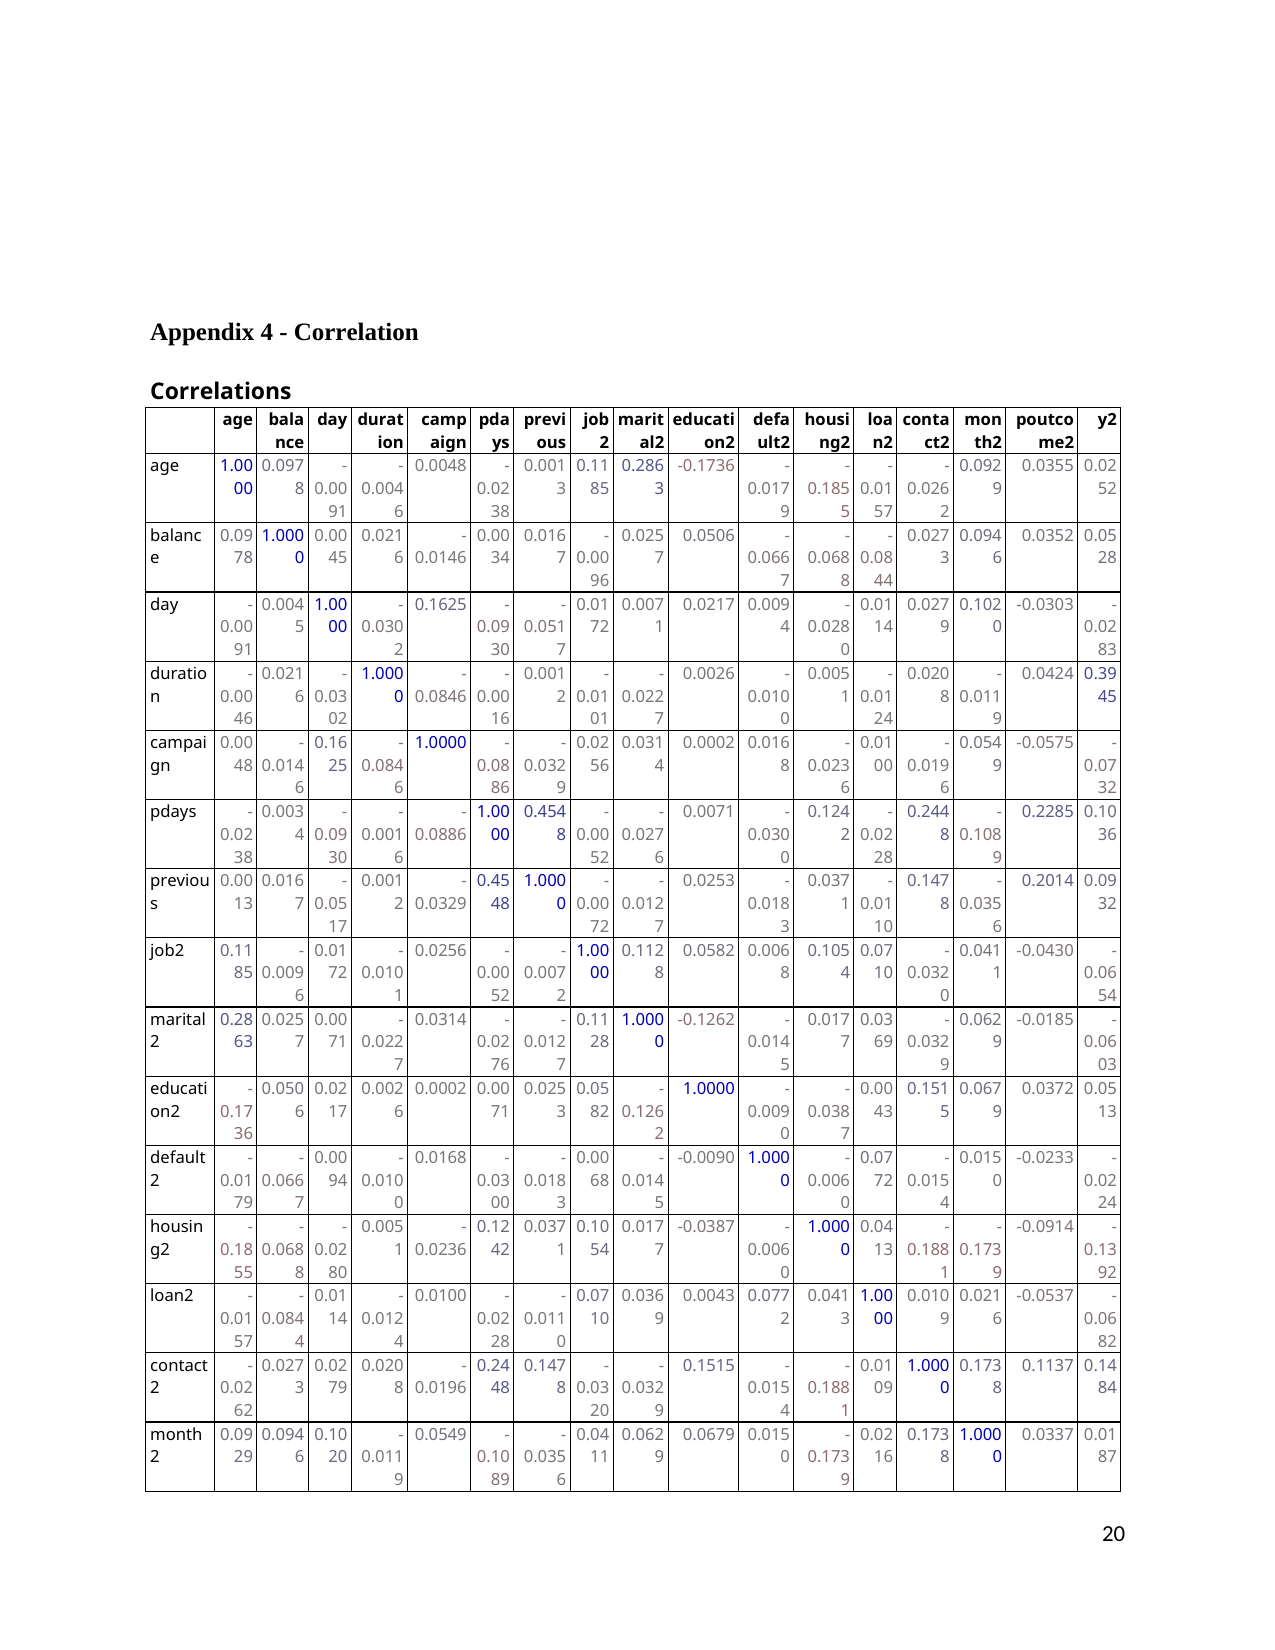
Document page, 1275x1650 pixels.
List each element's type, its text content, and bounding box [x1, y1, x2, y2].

table_header duration [352, 408, 407, 453]
table_cell 0.0068 [571, 1146, 613, 1214]
table_cell -0.0262 [215, 1353, 256, 1421]
table_cell pdays [146, 800, 214, 868]
table_cell -0.0844 [257, 1284, 308, 1352]
table_cell -0.0233 [1006, 1146, 1077, 1214]
table_cell -0.0846 [352, 731, 407, 799]
table_cell -0.0329 [408, 869, 470, 937]
table_cell 0.0034 [471, 523, 513, 591]
table_cell -0.1739 [794, 1423, 853, 1491]
table_cell 0.0208 [897, 662, 953, 730]
table_cell 0.0013 [215, 869, 256, 937]
text Correlations [150, 375, 1125, 407]
table_cell -0.1089 [954, 800, 1005, 868]
table_cell -0.0124 [854, 662, 896, 730]
table_cell 0.0216 [257, 662, 308, 730]
table_cell -0.0179 [215, 1146, 256, 1214]
table_cell 0.0026 [352, 1077, 407, 1145]
table_cell -0.0236 [408, 1215, 470, 1283]
table_cell 0.0216 [854, 1423, 896, 1491]
table_cell 0.0071 [669, 800, 738, 868]
table_cell 0.1625 [309, 731, 351, 799]
table_cell 0.0026 [669, 662, 738, 730]
table_cell -0.0537 [1006, 1284, 1077, 1352]
table_cell 0.0002 [408, 1077, 470, 1145]
table_header housing2 [794, 408, 853, 453]
table_cell 0.0710 [854, 938, 896, 1006]
table_cell -0.0846 [408, 662, 470, 730]
table_cell 0.0068 [739, 938, 793, 1006]
table_cell 0.0369 [854, 1008, 896, 1076]
table_cell -0.0096 [257, 938, 308, 1006]
table_cell 0.0279 [309, 1353, 351, 1421]
table_cell -0.0303 [1006, 593, 1077, 661]
table_cell 0.0413 [854, 1215, 896, 1283]
table_cell -0.1262 [614, 1077, 668, 1145]
table_cell default2 [146, 1146, 214, 1214]
table_cell 0.0929 [954, 454, 1005, 522]
table_cell 0.0109 [854, 1353, 896, 1421]
table_cell 0.0252 [1078, 454, 1120, 522]
table_cell 0.1484 [1078, 1353, 1120, 1421]
table_cell 0.0929 [215, 1423, 256, 1491]
table_cell 0.0150 [739, 1423, 793, 1491]
table_cell 0.0216 [352, 523, 407, 591]
table_cell -0.0154 [739, 1353, 793, 1421]
table_cell 0.0048 [215, 731, 256, 799]
table_cell -0.0302 [309, 662, 351, 730]
table_cell campaign [146, 731, 214, 799]
table_cell 0.1625 [408, 593, 470, 661]
table_cell 0.0506 [669, 523, 738, 591]
table_cell -0.0329 [614, 1353, 668, 1421]
table_cell -0.0238 [215, 800, 256, 868]
table_cell 0.0355 [1006, 454, 1077, 522]
table_cell 0.2448 [471, 1353, 513, 1421]
table_cell -0.0262 [897, 454, 953, 522]
table_cell -0.0302 [352, 593, 407, 661]
table_cell 1.0000 [352, 662, 407, 730]
table_cell contact2 [146, 1353, 214, 1421]
table_cell -0.0096 [571, 523, 613, 591]
table_cell 0.4548 [471, 869, 513, 937]
table_cell 0.0253 [669, 869, 738, 937]
table_cell 0.0216 [954, 1284, 1005, 1352]
table_cell 1.0000 [571, 938, 613, 1006]
table_cell -0.0886 [471, 731, 513, 799]
table_cell 0.0506 [257, 1077, 308, 1145]
table_cell -0.0688 [794, 523, 853, 591]
table_cell 1.0000 [614, 1008, 668, 1076]
table_cell 1.0000 [954, 1423, 1005, 1491]
table_cell -0.0667 [739, 523, 793, 591]
table_cell -0.1881 [794, 1353, 853, 1421]
table_cell 0.0034 [257, 800, 308, 868]
table_cell 0.0369 [614, 1284, 668, 1352]
table_cell 0.0208 [352, 1353, 407, 1421]
table_cell -0.1881 [897, 1215, 953, 1283]
table_cell 0.0172 [309, 938, 351, 1006]
table_cell 0.0187 [1078, 1423, 1120, 1491]
table_cell -0.0183 [514, 1146, 570, 1214]
table_cell 0.0048 [408, 454, 470, 522]
table_cell 1.0000 [514, 869, 570, 937]
table_cell 0.0043 [854, 1077, 896, 1145]
table_cell education2 [146, 1077, 214, 1145]
table_cell 0.0978 [257, 454, 308, 522]
table_cell -0.0300 [471, 1146, 513, 1214]
table_cell 1.0000 [408, 731, 470, 799]
table_cell 0.0071 [471, 1077, 513, 1145]
table_cell 1.0000 [794, 1215, 853, 1283]
table_cell -0.0196 [408, 1353, 470, 1421]
table_cell 0.0167 [514, 523, 570, 591]
table_cell -0.0654 [1078, 938, 1120, 1006]
table_cell -0.1736 [669, 454, 738, 522]
table_cell -0.1739 [954, 1215, 1005, 1283]
table_cell 0.0177 [614, 1215, 668, 1283]
table_header previous [514, 408, 570, 453]
table_cell -0.0154 [897, 1146, 953, 1214]
table_cell 0.0411 [571, 1423, 613, 1491]
table_cell 0.0772 [739, 1284, 793, 1352]
table_cell 0.0114 [309, 1284, 351, 1352]
table_cell 0.0071 [614, 593, 668, 661]
table_cell -0.1736 [215, 1077, 256, 1145]
table_cell 0.0051 [794, 662, 853, 730]
table_cell 0.0043 [669, 1284, 738, 1352]
table_cell 0.2448 [897, 800, 953, 868]
table_cell -0.1855 [215, 1215, 256, 1283]
table_cell -0.0280 [794, 593, 853, 661]
table_cell -0.0682 [1078, 1284, 1120, 1352]
table_cell 0.0094 [309, 1146, 351, 1214]
table_cell 0.0094 [739, 593, 793, 661]
table_cell -0.1392 [1078, 1215, 1120, 1283]
table_cell 0.1128 [614, 938, 668, 1006]
table_cell -0.0016 [471, 662, 513, 730]
table_header age [215, 408, 256, 453]
table_cell 1.0000 [854, 1284, 896, 1352]
table_cell -0.0276 [471, 1008, 513, 1076]
table_cell 0.0314 [408, 1008, 470, 1076]
table_cell 0.0411 [954, 938, 1005, 1006]
table_cell 0.0150 [954, 1146, 1005, 1214]
table_cell marital2 [146, 1008, 214, 1076]
table_cell 0.1738 [897, 1423, 953, 1491]
table_cell -0.0127 [614, 869, 668, 937]
table_cell 0.2014 [1006, 869, 1077, 937]
table_cell -0.0146 [257, 731, 308, 799]
table_cell 0.0513 [1078, 1077, 1120, 1145]
table_cell -0.0688 [257, 1215, 308, 1283]
table_cell 0.0045 [309, 523, 351, 591]
table_cell -0.0110 [514, 1284, 570, 1352]
table_cell -0.0228 [471, 1284, 513, 1352]
table_header pdays [471, 408, 513, 453]
table_header loan2 [854, 408, 896, 453]
table_cell 0.0100 [854, 731, 896, 799]
table_cell 0.1515 [897, 1077, 953, 1145]
table_cell -0.0732 [1078, 731, 1120, 799]
table_cell 0.1137 [1006, 1353, 1077, 1421]
table_cell 1.0000 [309, 593, 351, 661]
table_cell 0.0528 [1078, 523, 1120, 591]
table_cell 0.1185 [571, 454, 613, 522]
subtitle Appendix 4 - Correlation [150, 317, 1125, 346]
table_cell -0.0227 [614, 662, 668, 730]
table_cell -0.0227 [352, 1008, 407, 1076]
table_cell -0.0238 [471, 454, 513, 522]
table_cell 0.0413 [794, 1284, 853, 1352]
table_cell 1.0000 [471, 800, 513, 868]
table_cell 0.1054 [794, 938, 853, 1006]
table_cell -0.0110 [854, 869, 896, 937]
table_header [146, 408, 214, 453]
table_cell 0.2863 [215, 1008, 256, 1076]
table_cell duration [146, 662, 214, 730]
table_cell -0.0603 [1078, 1008, 1120, 1076]
table_cell age [146, 454, 214, 522]
table_cell 0.1515 [669, 1353, 738, 1421]
table_header marital2 [614, 408, 668, 453]
table_cell 0.0279 [897, 593, 953, 661]
table_cell 0.0424 [1006, 662, 1077, 730]
table_cell 0.0352 [1006, 523, 1077, 591]
table_cell -0.0072 [514, 938, 570, 1006]
table_cell 0.0629 [614, 1423, 668, 1491]
table_cell -0.0930 [471, 593, 513, 661]
table_cell -0.0930 [309, 800, 351, 868]
table_cell 0.1242 [471, 1215, 513, 1283]
table_cell -0.0320 [571, 1353, 613, 1421]
table_header education2 [669, 408, 738, 453]
table_header contact2 [897, 408, 953, 453]
table_cell -0.0119 [954, 662, 1005, 730]
table_cell 0.0273 [257, 1353, 308, 1421]
table_cell -0.0101 [571, 662, 613, 730]
table_cell previous [146, 869, 214, 937]
table_cell 0.0256 [408, 938, 470, 1006]
table_header day [309, 408, 351, 453]
table_header balance [257, 408, 308, 453]
table_cell 0.0002 [669, 731, 738, 799]
table_cell 0.0582 [571, 1077, 613, 1145]
table_cell 0.0114 [854, 593, 896, 661]
table_cell -0.0016 [352, 800, 407, 868]
table_cell -0.0914 [1006, 1215, 1077, 1283]
table_header y2 [1078, 408, 1120, 453]
table_cell -0.0060 [739, 1215, 793, 1283]
table_cell 0.0012 [514, 662, 570, 730]
table_cell -0.0844 [854, 523, 896, 591]
table_cell -0.0145 [739, 1008, 793, 1076]
table_cell 0.0217 [309, 1077, 351, 1145]
table_cell -0.0046 [215, 662, 256, 730]
table_cell day [146, 593, 214, 661]
table_cell -0.1855 [794, 454, 853, 522]
table_cell -0.0145 [614, 1146, 668, 1214]
table_cell -0.0575 [1006, 731, 1077, 799]
table_cell 0.0932 [1078, 869, 1120, 937]
table_cell 1.0000 [215, 454, 256, 522]
table_cell -0.0667 [257, 1146, 308, 1214]
table_cell 0.0549 [954, 731, 1005, 799]
table_cell -0.0185 [1006, 1008, 1077, 1076]
table_cell balance [146, 523, 214, 591]
table_cell -0.0091 [309, 454, 351, 522]
table_cell 0.1242 [794, 800, 853, 868]
table_cell 0.1054 [571, 1215, 613, 1283]
table_cell -0.0517 [514, 593, 570, 661]
table_cell -0.0072 [571, 869, 613, 937]
table_cell -0.0224 [1078, 1146, 1120, 1214]
table_cell 0.0257 [614, 523, 668, 591]
table_cell 0.2863 [614, 454, 668, 522]
table_cell 0.0051 [352, 1215, 407, 1283]
table_cell 0.1185 [215, 938, 256, 1006]
table_header poutcome2 [1006, 408, 1077, 453]
table_cell 0.0371 [514, 1215, 570, 1283]
table_cell 0.0217 [669, 593, 738, 661]
table_cell 0.0946 [257, 1423, 308, 1491]
table_cell 0.0172 [571, 593, 613, 661]
table_cell -0.0283 [1078, 593, 1120, 661]
table_cell -0.0090 [669, 1146, 738, 1214]
table_cell -0.0157 [215, 1284, 256, 1352]
table_cell -0.0060 [794, 1146, 853, 1214]
table_cell 0.0012 [352, 869, 407, 937]
table_cell 0.0371 [794, 869, 853, 937]
table_cell 0.0013 [514, 454, 570, 522]
table_cell -0.0196 [897, 731, 953, 799]
table_cell -0.0100 [352, 1146, 407, 1214]
table_cell 0.0168 [739, 731, 793, 799]
table_cell 0.1128 [571, 1008, 613, 1076]
table_cell -0.0052 [471, 938, 513, 1006]
table_cell job2 [146, 938, 214, 1006]
table_cell month2 [146, 1423, 214, 1491]
table_header default2 [739, 408, 793, 453]
table_cell 0.0100 [408, 1284, 470, 1352]
table_cell 0.3945 [1078, 662, 1120, 730]
table_cell 0.0946 [954, 523, 1005, 591]
table_cell 0.1478 [514, 1353, 570, 1421]
table_cell 0.0710 [571, 1284, 613, 1352]
table_cell -0.0146 [408, 523, 470, 591]
table_cell 0.0582 [669, 938, 738, 1006]
table_cell -0.0046 [352, 454, 407, 522]
table_header month2 [954, 408, 1005, 453]
table_cell -0.0157 [854, 454, 896, 522]
table_cell 0.0071 [309, 1008, 351, 1076]
table_cell -0.0300 [739, 800, 793, 868]
table_cell -0.0430 [1006, 938, 1077, 1006]
table_cell loan2 [146, 1284, 214, 1352]
table_cell -0.1089 [471, 1423, 513, 1491]
table_cell -0.0183 [739, 869, 793, 937]
table_cell 0.0372 [1006, 1077, 1077, 1145]
table_cell 0.0679 [954, 1077, 1005, 1145]
table_cell -0.0280 [309, 1215, 351, 1283]
table_header campaign [408, 408, 470, 453]
table_cell 0.0177 [794, 1008, 853, 1076]
table_cell 1.0000 [257, 523, 308, 591]
table_cell -0.0320 [897, 938, 953, 1006]
table_cell -0.0091 [215, 593, 256, 661]
table_cell 0.0679 [669, 1423, 738, 1491]
table_cell 0.0167 [257, 869, 308, 937]
table_cell -0.0329 [897, 1008, 953, 1076]
table_cell 0.0256 [571, 731, 613, 799]
table_cell 0.0629 [954, 1008, 1005, 1076]
table_cell -0.0236 [794, 731, 853, 799]
table_cell -0.0356 [954, 869, 1005, 937]
table_cell -0.0517 [309, 869, 351, 937]
table_cell -0.0276 [614, 800, 668, 868]
table_cell 0.0314 [614, 731, 668, 799]
table_cell -0.0101 [352, 938, 407, 1006]
table_cell -0.0886 [408, 800, 470, 868]
table_cell 0.1020 [954, 593, 1005, 661]
table_cell -0.0329 [514, 731, 570, 799]
table_cell 0.1036 [1078, 800, 1120, 868]
table_cell 0.0549 [408, 1423, 470, 1491]
table_cell -0.0179 [739, 454, 793, 522]
table_cell 1.0000 [897, 1353, 953, 1421]
table_cell -0.0127 [514, 1008, 570, 1076]
table_cell -0.0387 [794, 1077, 853, 1145]
table_cell 0.1478 [897, 869, 953, 937]
table_cell 0.0772 [854, 1146, 896, 1214]
table_cell housing2 [146, 1215, 214, 1283]
table_cell 1.0000 [739, 1146, 793, 1214]
table_header job2 [571, 408, 613, 453]
table_cell -0.0124 [352, 1284, 407, 1352]
table_cell 0.1020 [309, 1423, 351, 1491]
table_cell 0.0168 [408, 1146, 470, 1214]
table_cell -0.0119 [352, 1423, 407, 1491]
table_cell 0.0253 [514, 1077, 570, 1145]
table_cell 0.0337 [1006, 1423, 1077, 1491]
table_cell 0.4548 [514, 800, 570, 868]
table_cell 0.0273 [897, 523, 953, 591]
table_cell -0.0228 [854, 800, 896, 868]
table_cell 0.0045 [257, 593, 308, 661]
table_cell -0.0052 [571, 800, 613, 868]
table_cell 1.0000 [669, 1077, 738, 1145]
table_cell 0.2285 [1006, 800, 1077, 868]
table_cell -0.0090 [739, 1077, 793, 1145]
table_cell 0.0978 [215, 523, 256, 591]
table_cell -0.1262 [669, 1008, 738, 1076]
table_cell 0.0109 [897, 1284, 953, 1352]
table_cell -0.0100 [739, 662, 793, 730]
table_cell 0.0257 [257, 1008, 308, 1076]
table_cell -0.0356 [514, 1423, 570, 1491]
table_cell -0.0387 [669, 1215, 738, 1283]
table_cell 0.1738 [954, 1353, 1005, 1421]
